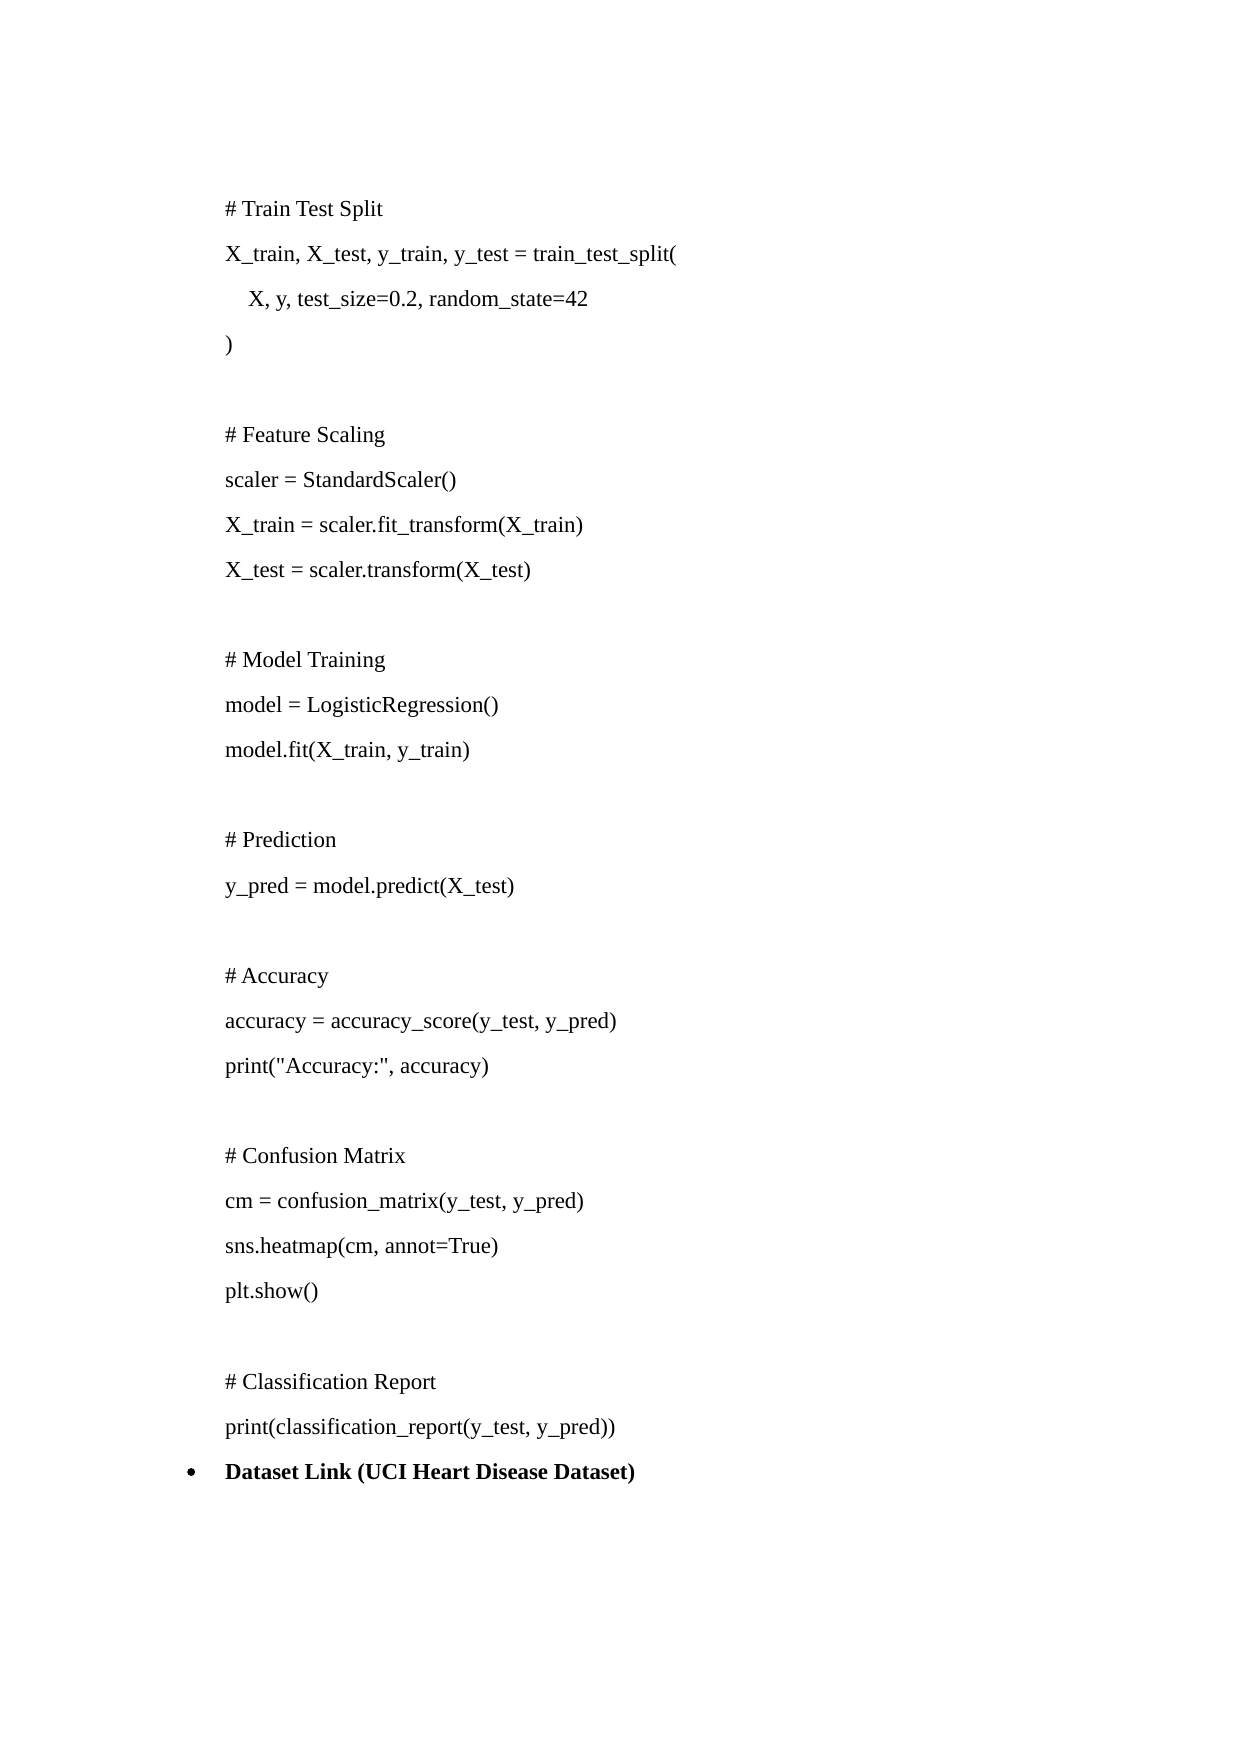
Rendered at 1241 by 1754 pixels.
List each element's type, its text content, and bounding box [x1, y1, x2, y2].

text plt.show() [225, 1278, 1090, 1304]
text y_pred = model.predict(X_test) [225, 872, 1090, 898]
text sns.heatmap(cm, annot=True) [225, 1232, 1090, 1259]
text X_test = scaler.transform(X_test) [225, 556, 1090, 582]
text # Prediction [225, 827, 1090, 853]
text model = LogisticRegression() [225, 691, 1090, 718]
text print("Accuracy:", accuracy) [225, 1052, 1090, 1078]
text # Model Training [225, 646, 1090, 672]
text model.fit(X_train, y_train) [225, 736, 1090, 763]
text X_train, X_test, y_train, y_test = train_test_split( [225, 240, 1090, 267]
text # Train Test Split [225, 195, 1090, 221]
text # Classification Report [225, 1368, 1090, 1394]
text scaler = StandardScaler() [225, 466, 1090, 492]
text print(classification_report(y_test, y_pred)) [225, 1413, 1090, 1439]
text # Feature Scaling [225, 421, 1090, 447]
text # Accuracy [225, 962, 1090, 988]
text X_train = scaler.fit_transform(X_train) [225, 511, 1090, 537]
text ) [225, 330, 1090, 357]
text # Confusion Matrix [225, 1142, 1090, 1169]
list Dataset Link (UCI Heart Disease Dataset) [187, 1458, 1090, 1484]
text X, y, test_size=0.2, random_state=42 [225, 285, 1090, 312]
text accuracy = accuracy_score(y_test, y_pred) [225, 1007, 1090, 1033]
text cm = confusion_matrix(y_test, y_pred) [225, 1187, 1090, 1214]
